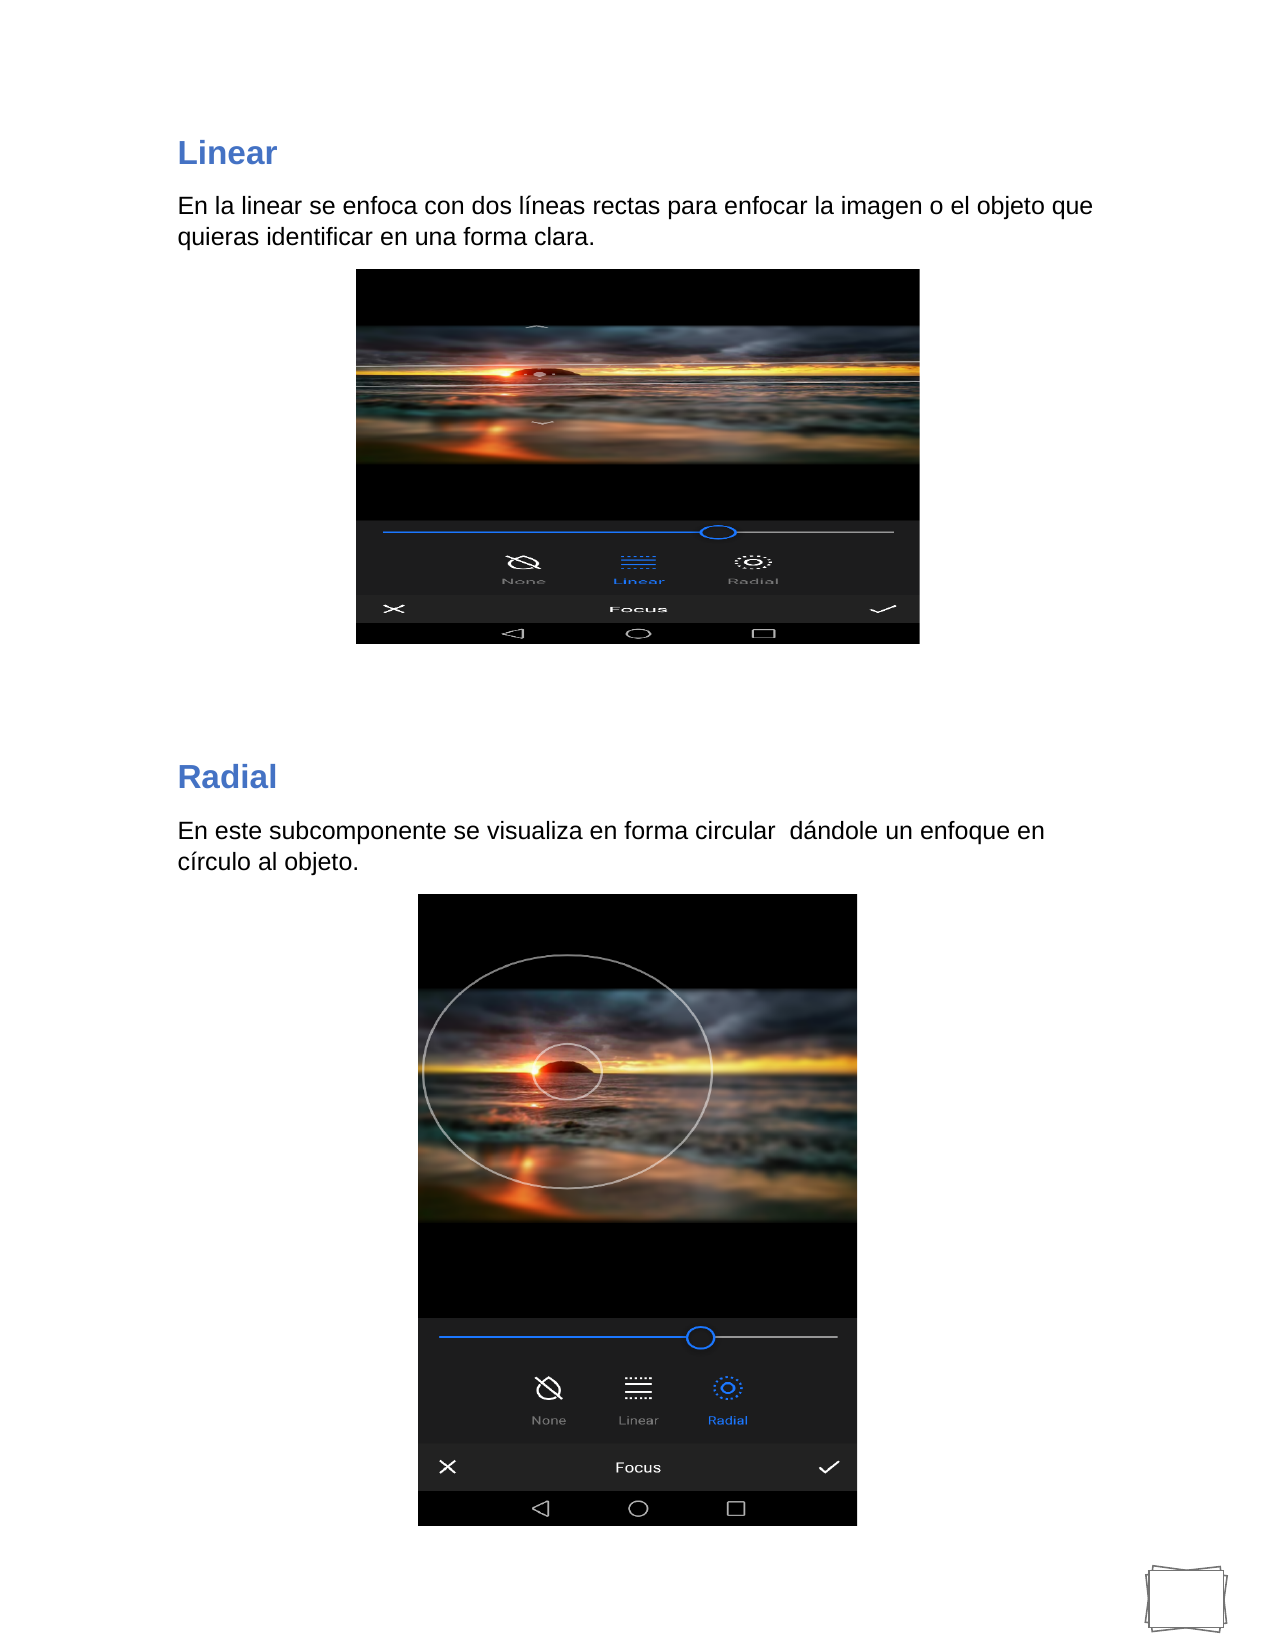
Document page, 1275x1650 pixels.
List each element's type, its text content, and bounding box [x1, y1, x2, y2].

text En la linear se enfoca con dos líneas rectas para enfocar la imagen o el objeto que quieras identificar en una forma clara. [177, 191, 1098, 251]
text Radial [177, 757, 1098, 796]
text Linear [177, 133, 1098, 171]
picture [418, 894, 858, 1526]
picture [356, 269, 920, 644]
text En este subcomponente se visualiza en forma circular dándole un enfoque en círculo al objeto. [177, 816, 1098, 875]
